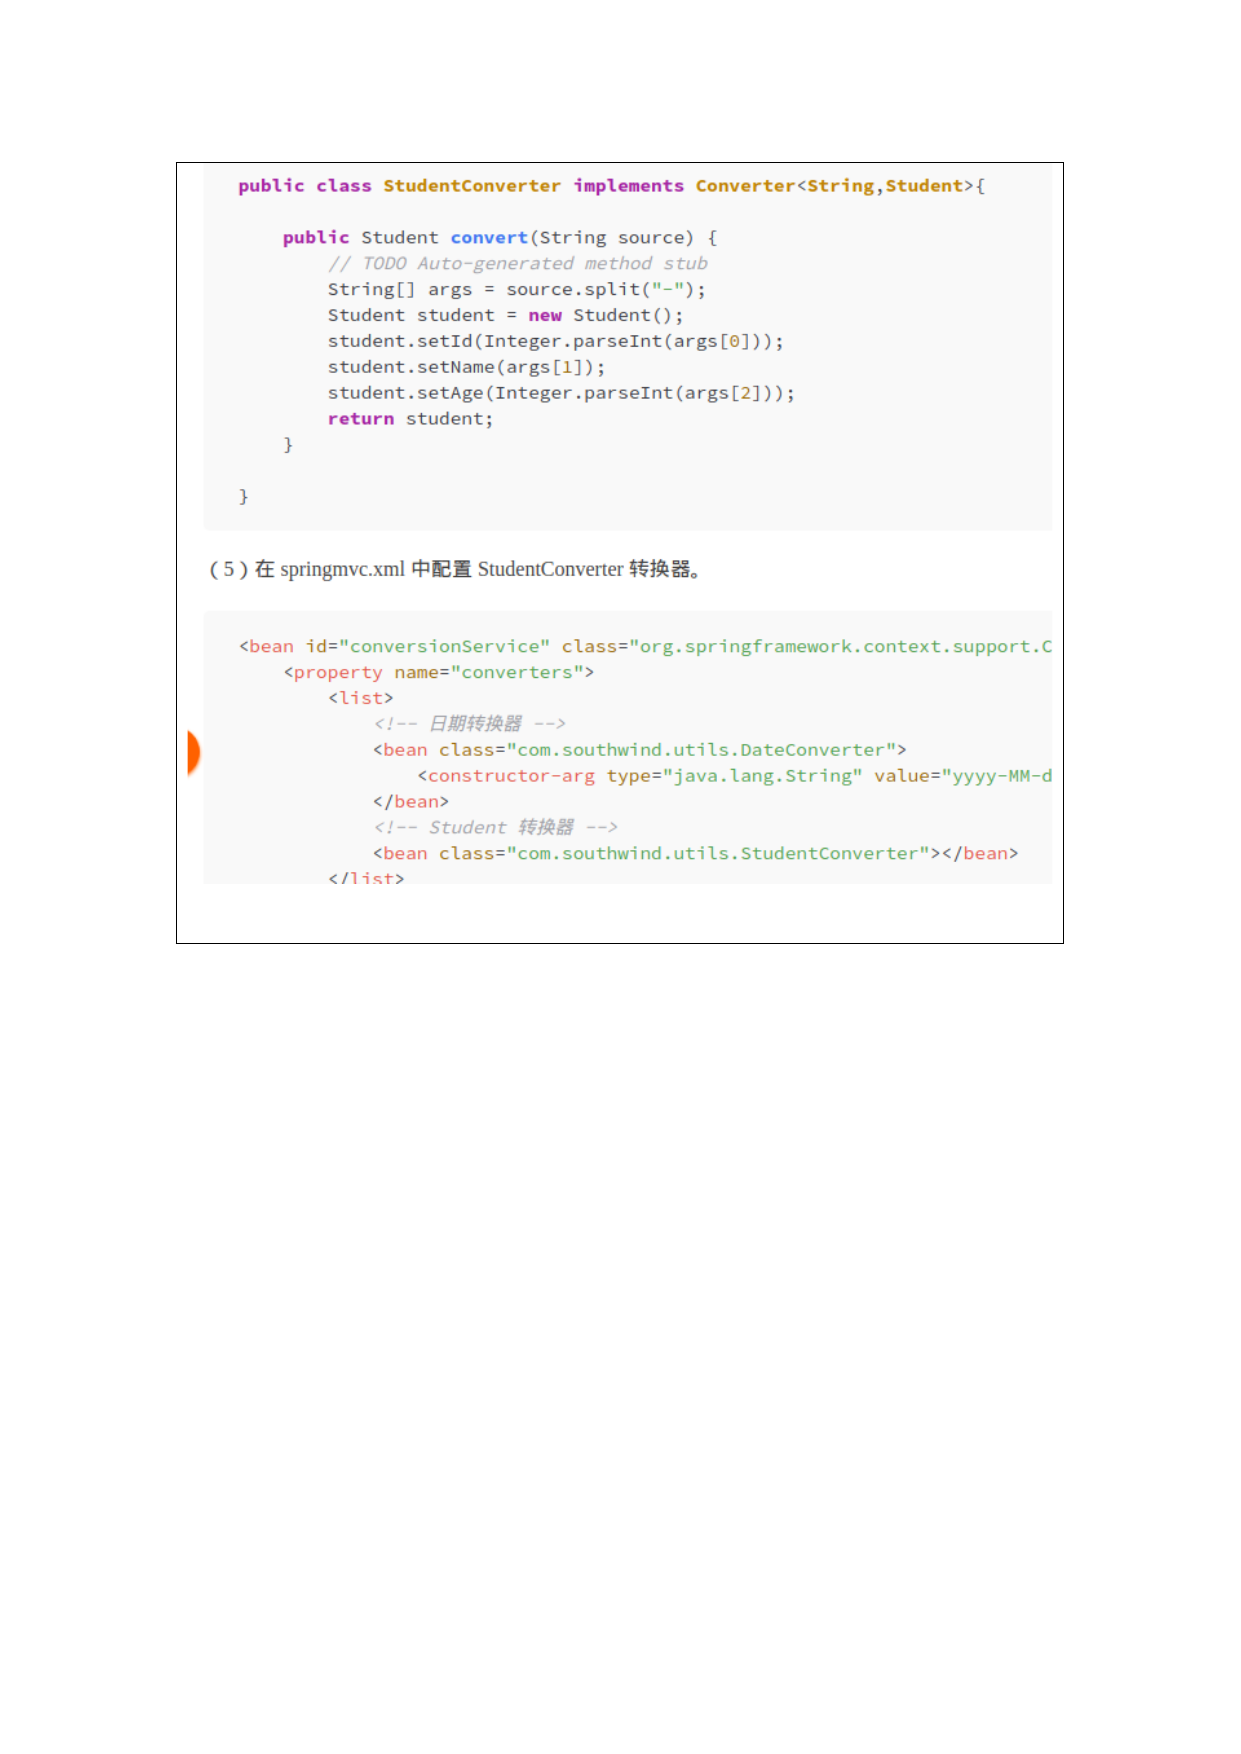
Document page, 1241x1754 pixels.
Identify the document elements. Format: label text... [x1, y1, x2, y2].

picture [187, 163, 1053, 884]
table_header 从页面传过来的参数均为String类型，如果handler方法参数类型为int,框架会去转换（如果能转换成功。）其他类型框架无法转换如：Date,这就需要我们自定义一个转换器。 实现Converter接口： public class DateConverter implements Converter<String,Date> { private String pattern; //构造方法设置格式化的参数如：yyyy-MM-dd public DateConverter(String pattern) { this.pattern = pattern; } @Override public Date convert(String s) { SimpleDateFormat sdf = new SimpleDateFormat(this.pattern); try { return sdf.parse(s); } catch (ParseException e) { e.printStackTrace(); } return null; } } Xml中设置： <bean id="conversionService" class="org.springframework.context.support.ConversionServiceFactoryBean"> <property name="converters"> <set> <bean class="com.space.util.DateConverter"> <!-- 调用有参构造函数创建 bean --> <constructor-arg type="java.lang.String" value="yyyy-MM-dd"/> </bean> </set> </property> </bean> <mvc:annotation-driven conversion-service="conversionService"/>//有该标签在该标签上设置 使用：User有date类型的属性 访问：http://localhost:8080/user6?date=2019-11-12 @RequestMapping("/user6") public String dateTest(User user){ System.out.println(user.getDate().toString()); return "index"; } 其他自定义类型： [177, 163, 1063, 943]
